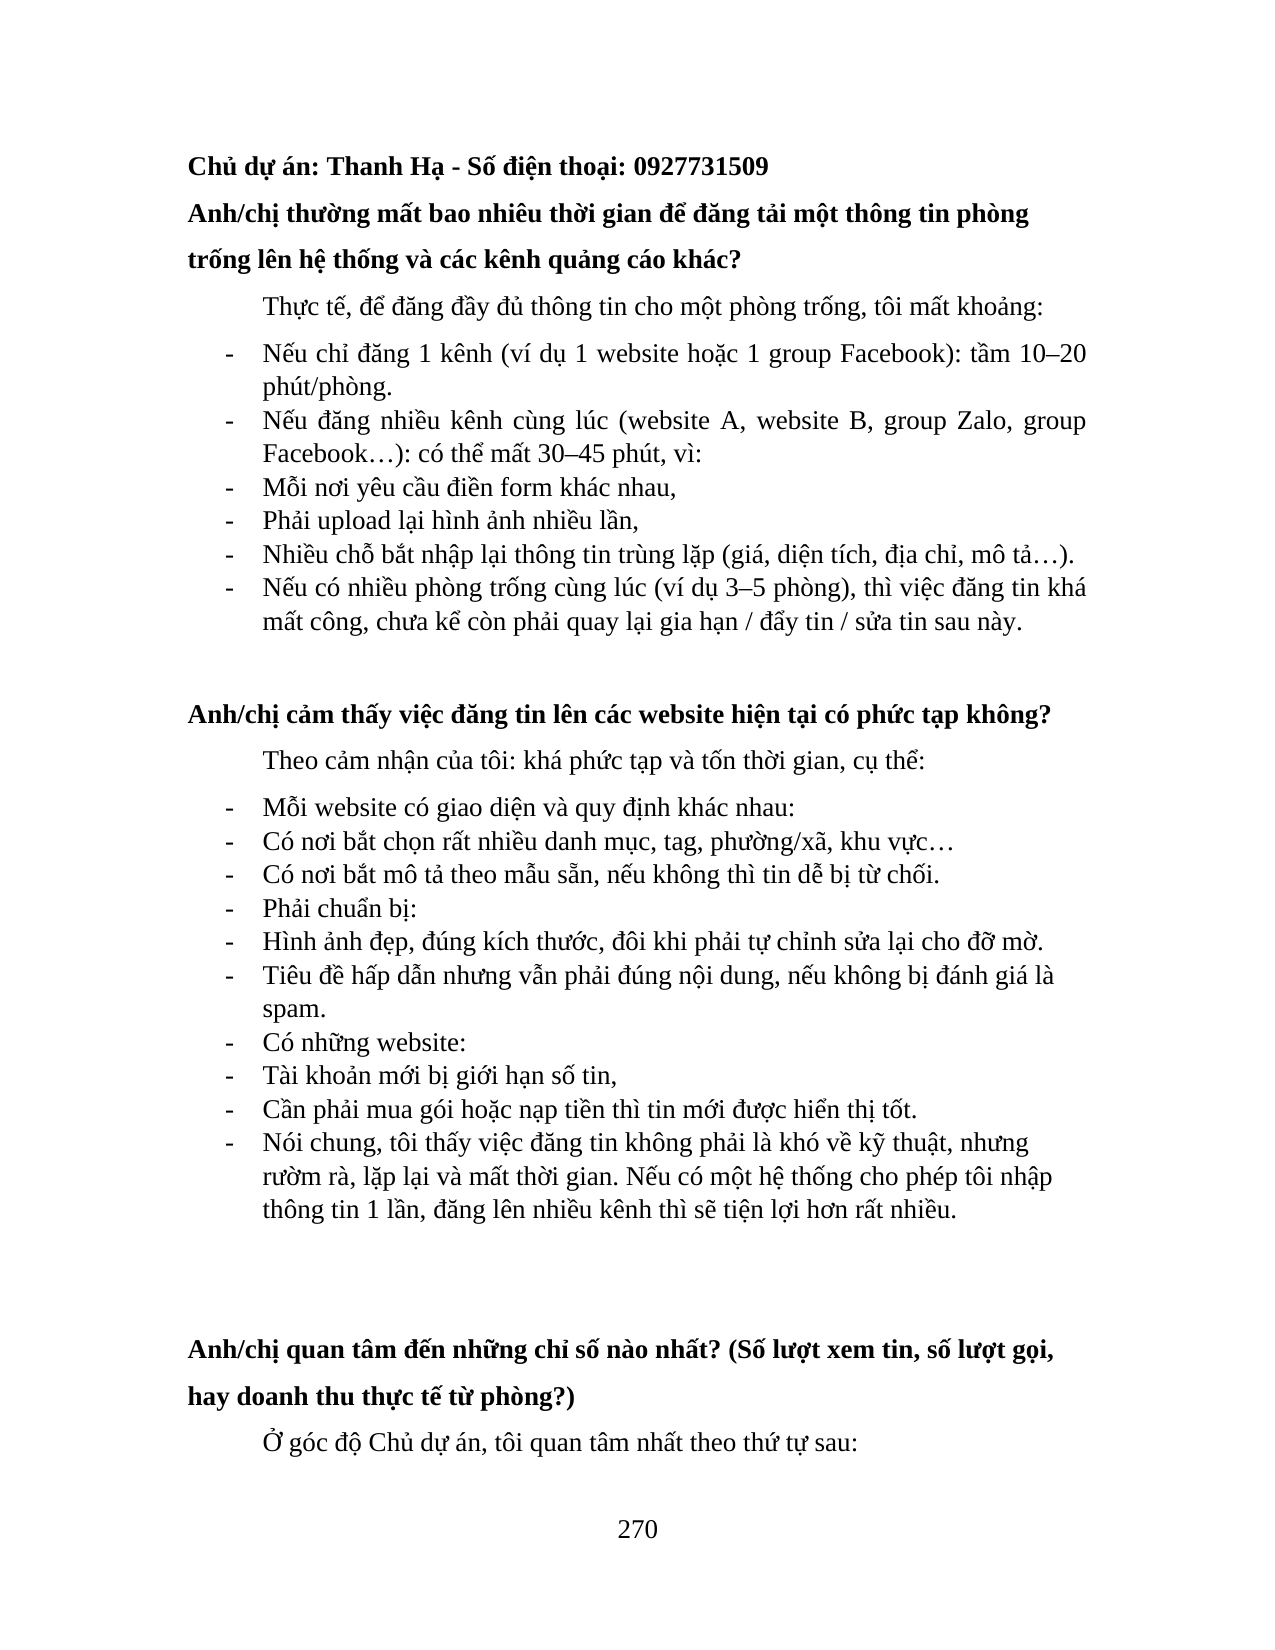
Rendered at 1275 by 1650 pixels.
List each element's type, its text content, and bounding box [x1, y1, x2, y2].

list Phải chuẩn bị: [225, 892, 1087, 923]
list Có những website: [225, 1026, 1087, 1057]
list Nếu có nhiều phòng trống cùng lúc (ví dụ 3–5 phòng), thì việc đăng tin khá mất công, chưa kể còn phải quay lại gia hạn / đẩy tin / sửa tin sau này. [225, 571, 1087, 636]
list Tài khoản mới bị giới hạn số tin, [225, 1059, 1087, 1091]
list Theo cảm nhận của tôi: khá phức tạp và tốn thời gian, cụ thể: [262, 744, 1087, 776]
subtitle Anh/chị thường mất bao nhiêu thời gian để đăng tải một thông tin phòng trống lên hệ thống và các kênh quảng cáo khác? [187, 197, 1087, 274]
list Nói chung, tôi thấy việc đăng tin không phải là khó về kỹ thuật, nhưng rườm rà, lặp lại và mất thời gian. Nếu có một hệ thống cho phép tôi nhập thông tin 1 lần, đăng lên nhiều kênh thì sẽ tiện lợi hơn rất nhiều. [225, 1126, 1087, 1225]
list Có nơi bắt mô tả theo mẫu sẵn, nếu không thì tin dễ bị từ chối. [225, 858, 1087, 889]
list Mỗi website có giao diện và quy định khác nhau: [225, 791, 1087, 822]
list Tiêu đề hấp dẫn nhưng vẫn phải đúng nội dung, nếu không bị đánh giá là spam. [225, 959, 1087, 1023]
list Nếu chỉ đăng 1 kênh (ví dụ 1 website hoặc 1 group Facebook): tầm 10–20 phút/phòng. [225, 337, 1087, 401]
list Nhiều chỗ bắt nhập lại thông tin trùng lặp (giá, diện tích, địa chỉ, mô tả…). [225, 538, 1087, 569]
list Ở góc độ Chủ dự án, tôi quan tâm nhất theo thứ tự sau: [262, 1426, 1087, 1457]
list Cần phải mua gói hoặc nạp tiền thì tin mới được hiển thị tốt. [225, 1093, 1087, 1124]
subtitle Chủ dự án: Thanh Hạ - Số điện thoại: 0927731509 [187, 150, 1087, 181]
list Phải upload lại hình ảnh nhiều lần, [225, 504, 1087, 536]
list Thực tế, để đăng đầy đủ thông tin cho một phòng trống, tôi mất khoảng: [262, 290, 1087, 321]
subtitle Anh/chị quan tâm đến những chỉ số nào nhất? (Số lượt xem tin, số lượt gọi, hay doanh thu thực tế từ phòng?) [187, 1333, 1087, 1411]
subtitle Anh/chị cảm thấy việc đăng tin lên các website hiện tại có phức tạp không? [187, 698, 1087, 729]
list Mỗi nơi yêu cầu điền form khác nhau, [225, 471, 1087, 502]
list Hình ảnh đẹp, đúng kích thước, đôi khi phải tự chỉnh sửa lại cho đỡ mờ. [225, 925, 1087, 956]
list Nếu đăng nhiều kênh cùng lúc (website A, website B, group Zalo, group Facebook…): có thể mất 30–45 phút, vì: [225, 404, 1087, 468]
list Có nơi bắt chọn rất nhiều danh mục, tag, phường/xã, khu vực… [225, 824, 1087, 856]
